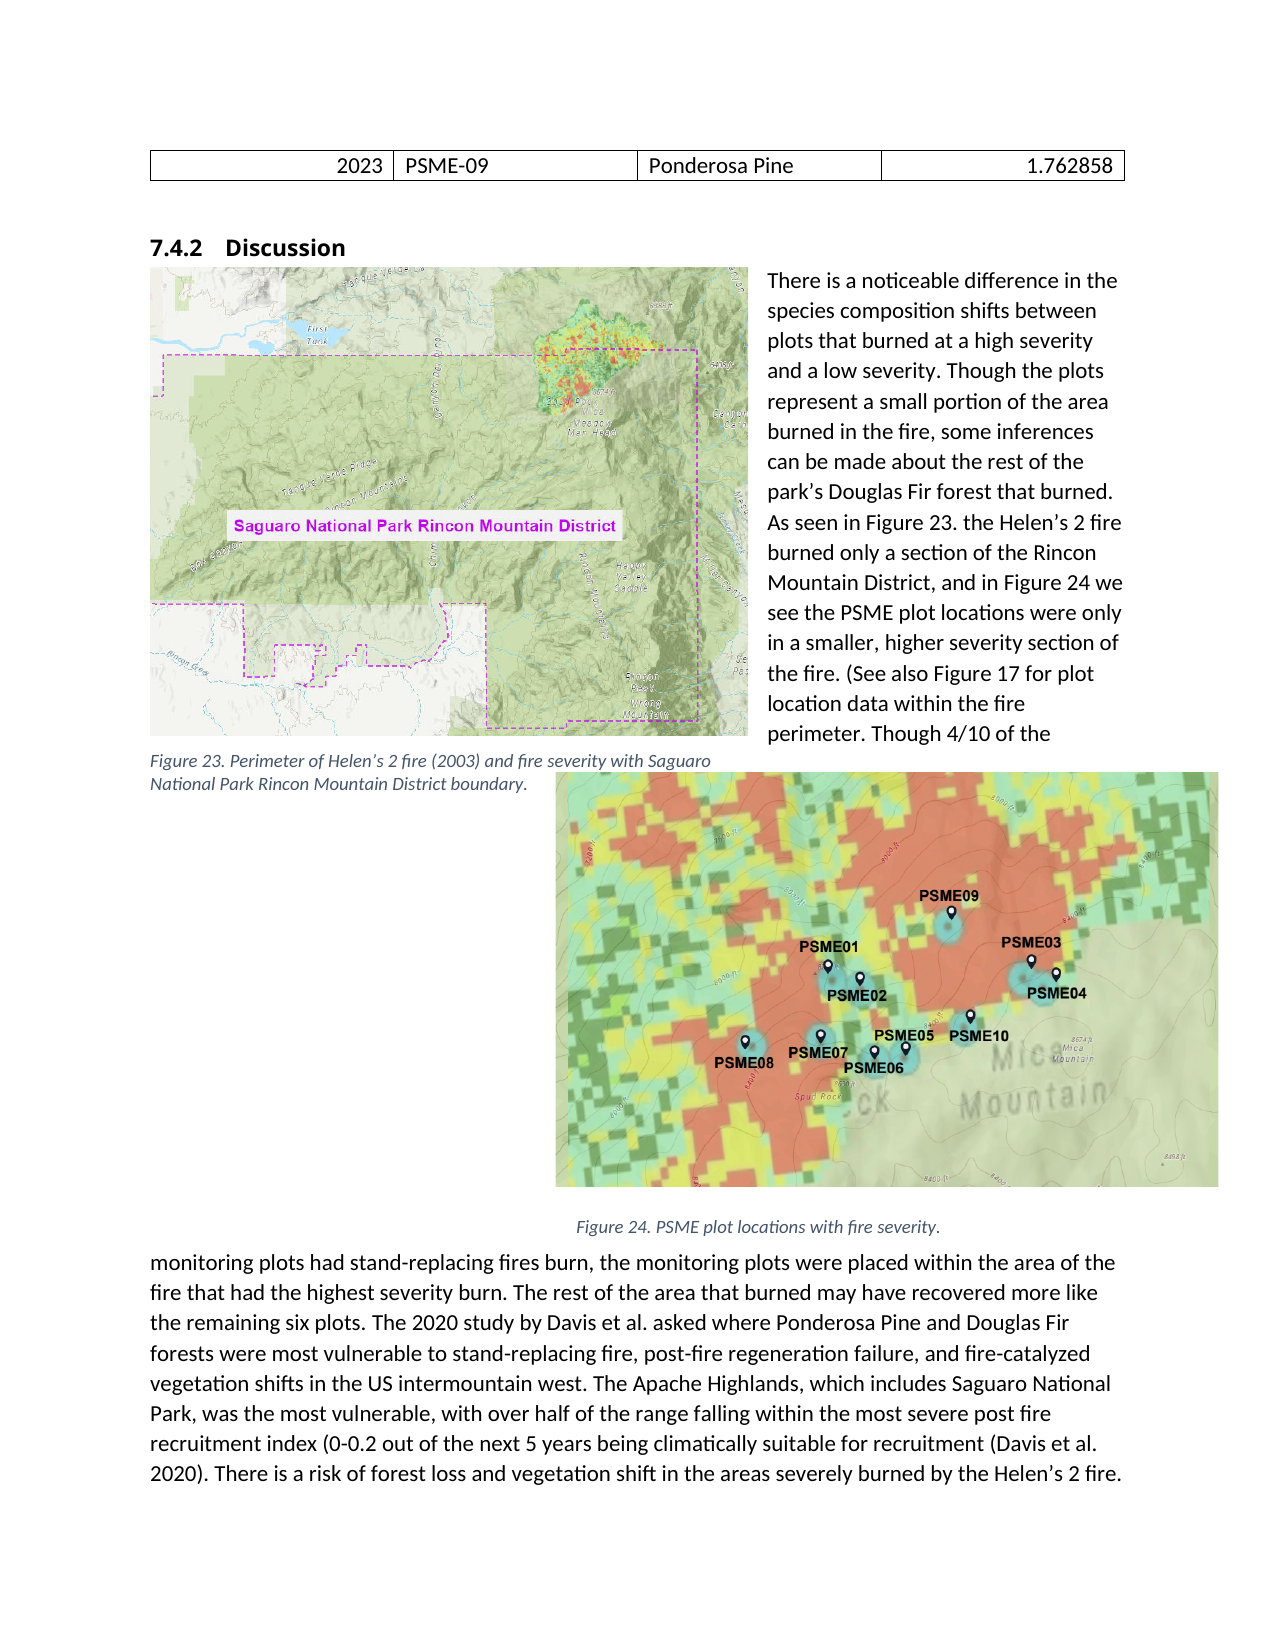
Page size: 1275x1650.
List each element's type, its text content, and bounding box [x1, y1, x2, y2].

table_cell Ponderosa Pine [638, 151, 881, 180]
picture [150, 267, 749, 736]
picture [555, 772, 1219, 1187]
table_cell PSME-09 [394, 151, 637, 180]
subtitle Discussion [150, 232, 1125, 263]
table_cell 2023 [151, 151, 393, 180]
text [150, 796, 1125, 1488]
table_cell 1.762858 [882, 151, 1124, 180]
